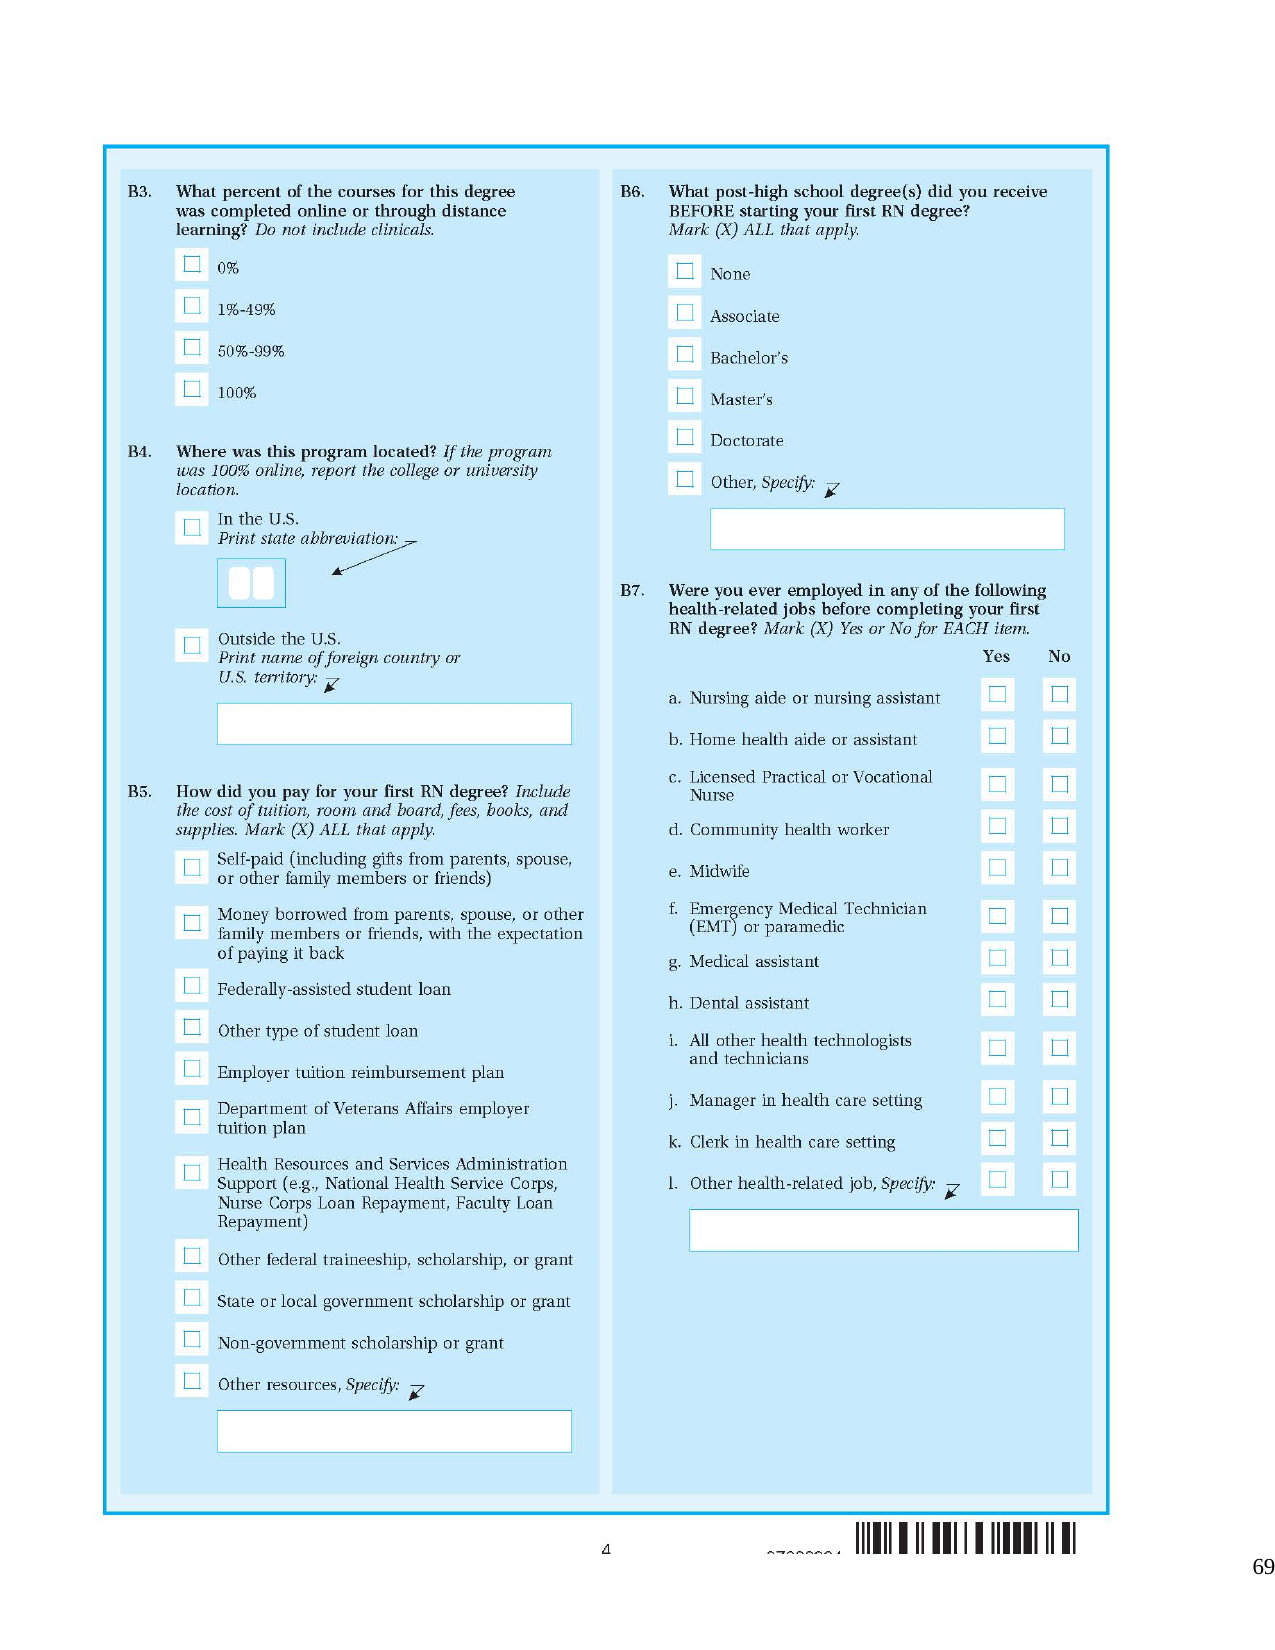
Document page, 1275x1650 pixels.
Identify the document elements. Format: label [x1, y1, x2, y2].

picture [16, 58, 1196, 1554]
